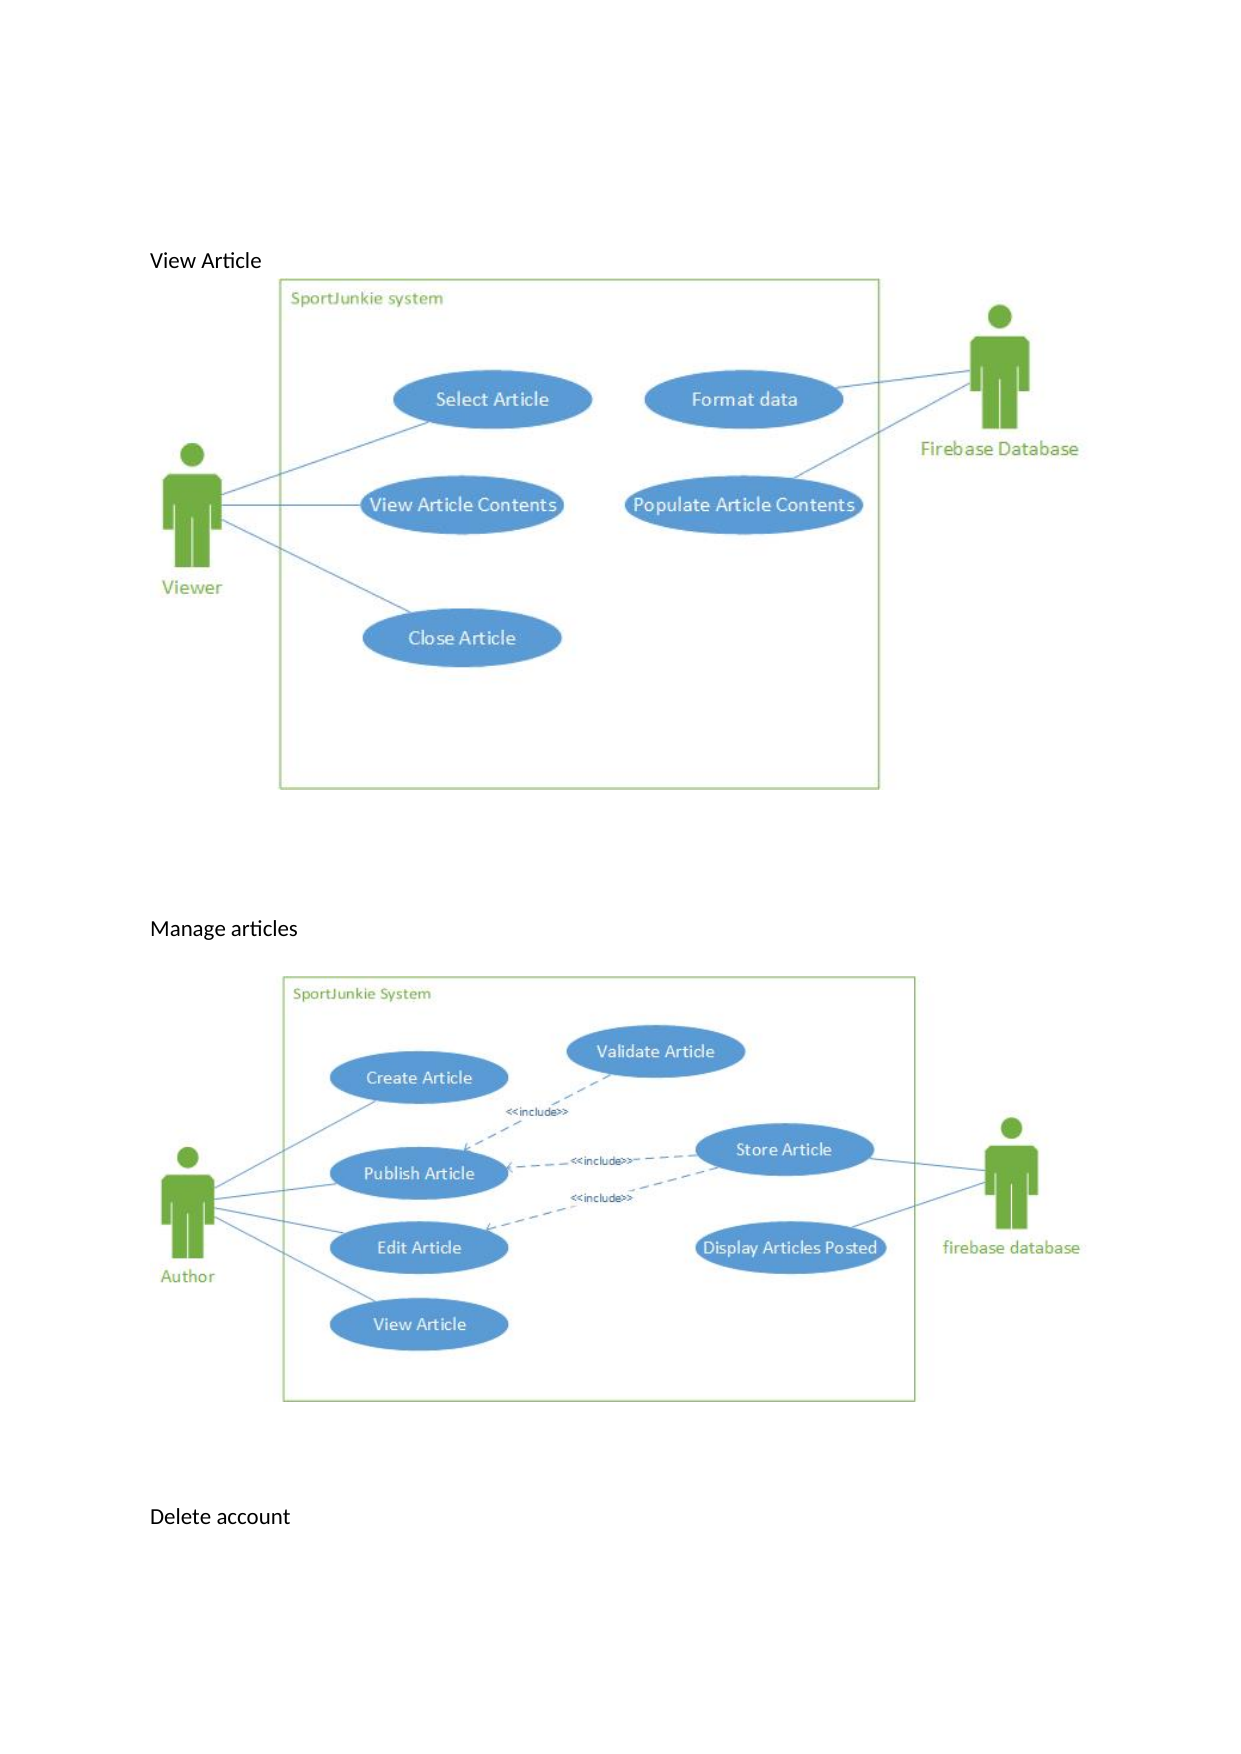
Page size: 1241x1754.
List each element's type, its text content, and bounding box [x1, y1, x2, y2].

text Delete account [150, 1502, 1090, 1530]
picture [150, 976, 1091, 1402]
text View Article [150, 247, 1090, 274]
text Manage articles [150, 914, 1090, 942]
picture [150, 278, 1091, 790]
